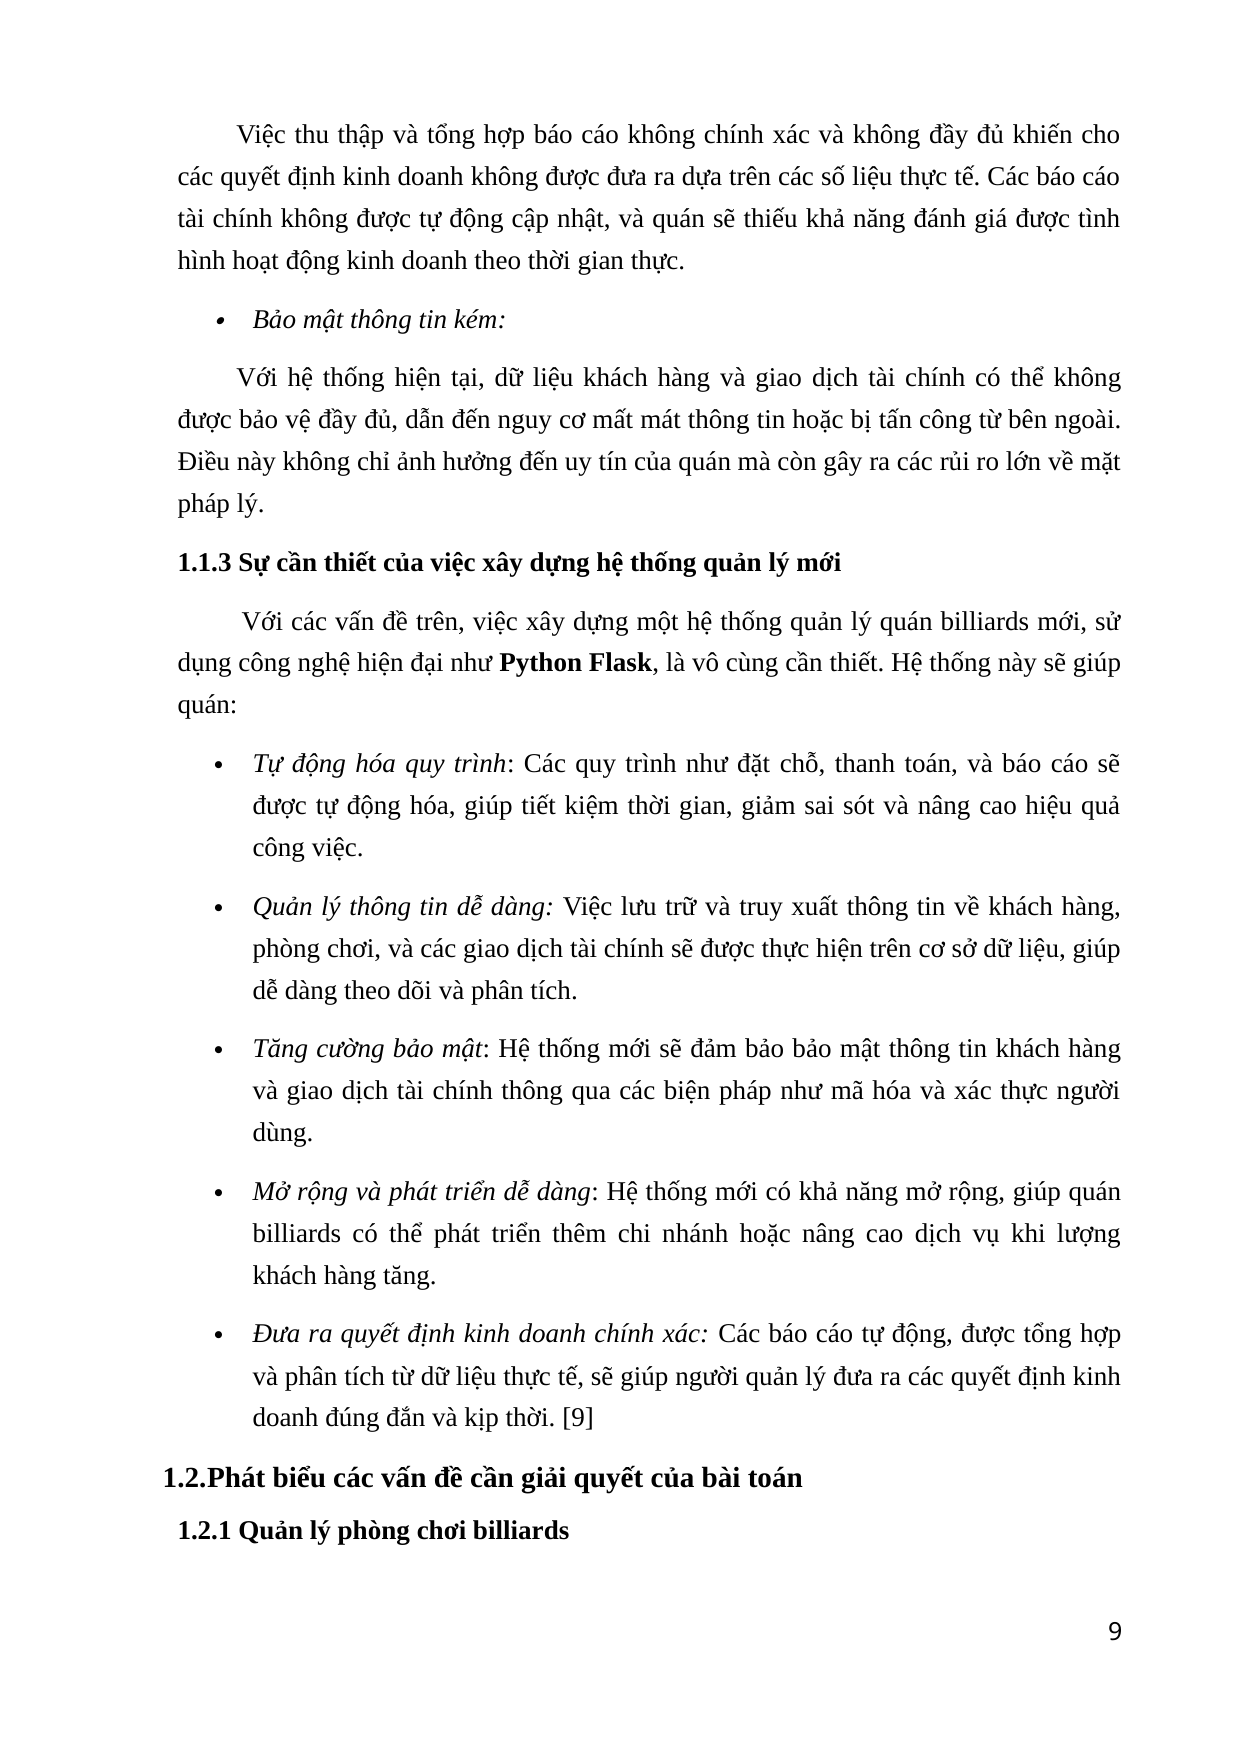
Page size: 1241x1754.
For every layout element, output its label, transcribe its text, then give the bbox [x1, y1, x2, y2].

text Với hệ thống hiện tại, dữ liệu khách hàng và giao dịch tài chính có thể không được bảo vệ đầy đủ, dẫn đến nguy cơ mất mát thông tin hoặc bị tấn công từ bên ngoài. Điều này không chỉ ảnh hưởng đến uy tín của quán mà còn gây ra các rủi ro lớn về mặt pháp lý. [177, 361, 1122, 518]
list Tự động hóa quy trình: Các quy trình như đặt chỗ, thanh toán, và báo cáo sẽ được tự động hóa, giúp tiết kiệm thời gian, giảm sai sót và nâng cao hiệu quả công việc. [215, 747, 1122, 862]
list Tăng cường bảo mật: Hệ thống mới sẽ đảm bảo bảo mật thông tin khách hàng và giao dịch tài chính thông qua các biện pháp như mã hóa và xác thực người dùng. [215, 1032, 1122, 1147]
list Đưa ra quyết định kinh doanh chính xác: Các báo cáo tự động, được tổng hợp và phân tích từ dữ liệu thực tế, sẽ giúp người quản lý đưa ra các quyết định kinh doanh đúng đắn và kịp thời. [9] [215, 1318, 1122, 1433]
text 1.2.1 Quản lý phòng chơi billiards [177, 1514, 1122, 1545]
text 1.1.3 Sự cần thiết của việc xây dựng hệ thống quản lý mới [177, 546, 1122, 577]
text Với các vấn đề trên, việc xây dựng một hệ thống quản lý quán billiards mới, sử dụng công nghệ hiện đại như Python Flask, là vô cùng cần thiết. Hệ thống này sẽ giúp quán: [177, 604, 1122, 720]
text Việc thu thập và tổng hợp báo cáo không chính xác và không đầy đủ khiến cho các quyết định kinh doanh không được đưa ra dựa trên các số liệu thực tế. Các báo cáo tài chính không được tự động cập nhật, và quán sẽ thiếu khả năng đánh giá được tình hình hoạt động kinh doanh theo thời gian thực. [177, 118, 1122, 275]
list Quản lý thông tin dễ dàng: Việc lưu trữ và truy xuất thông tin về khách hàng, phòng chơi, và các giao dịch tài chính sẽ được thực hiện trên cơ sở dữ liệu, giúp dễ dàng theo dõi và phân tích. [215, 890, 1122, 1005]
list Bảo mật thông tin kém: [215, 303, 1122, 334]
list Mở rộng và phát triển dễ dàng: Hệ thống mới có khả năng mở rộng, giúp quán billiards có thể phát triển thêm chi nhánh hoặc nâng cao dịch vụ khi lượng khách hàng tăng. [215, 1175, 1122, 1290]
subtitle Phát biểu các vấn đề cần giải quyết của bài toán [162, 1460, 1122, 1494]
